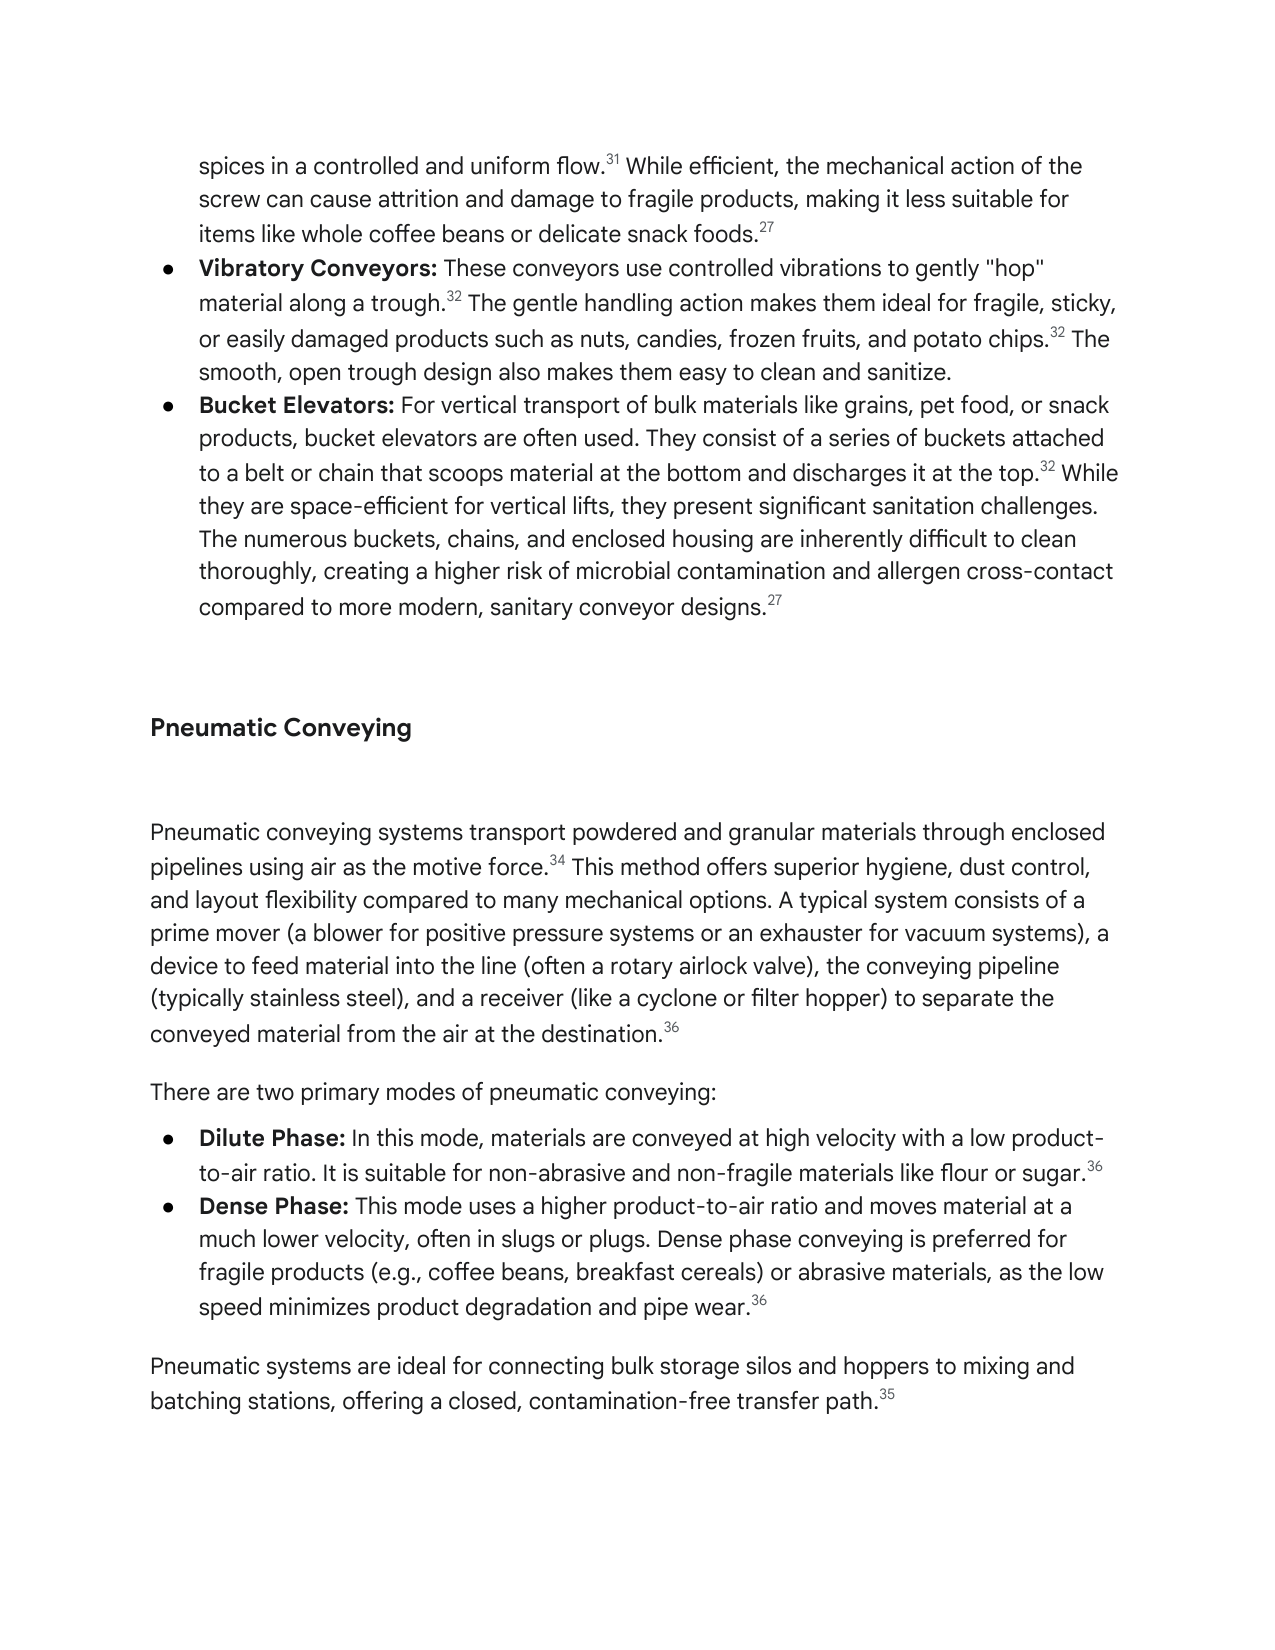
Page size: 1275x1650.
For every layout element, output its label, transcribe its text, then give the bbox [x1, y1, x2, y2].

list Dense Phase: This mode uses a higher product-to-air ratio and moves material at a much lower velocity, often in slugs or plugs. Dense phase conveying is preferred for fragile products (e.g., coffee beans, breakfast cereals) or abrasive materials, as the low speed minimizes product degradation and pipe wear.36 [161, 1193, 1125, 1322]
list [161, 150, 1125, 250]
subtitle Pneumatic Conveying [150, 712, 1125, 743]
text There are two primary modes of pneumatic conveying: [150, 1078, 1125, 1107]
list Vibratory Conveyors: These conveyors use controlled vibrations to gently "hop" material along a trough.32 The gentle handling action makes them ideal for fragile, sticky, or easily damaged products such as nuts, candies, frozen fruits, and potato chips.32 The smooth, open trough design also makes them easy to clean and sanitize. [161, 254, 1125, 387]
text Pneumatic conveying systems transport powdered and granular materials through enclosed pipelines using air as the motive force.34 This method offers superior hygiene, dust control, and layout flexibility compared to many mechanical options. A typical system consists of a prime mover (a blower for positive pressure systems or an exhauster for vacuum systems), a device to feed material into the line (often a rotary airlock valve), the conveying pipeline (typically stainless steel), and a receiver (like a cyclone or filter hopper) to separate the conveyed material from the air at the destination.36 [150, 818, 1125, 1049]
list Bucket Elevators: For vertical transport of bulk materials like grains, pet food, or snack products, bucket elevators are often used. They consist of a series of buckets attached to a belt or chain that scoops material at the bottom and discharges it at the top.32 While they are space-efficient for vertical lifts, they present significant sanitation challenges. The numerous buckets, chains, and enclosed housing are inherently difficult to clean thoroughly, creating a higher risk of microbial contamination and allergen cross-contact compared to more modern, sanitary conveyor designs.27 [161, 391, 1125, 622]
text Pneumatic systems are ideal for connecting bulk storage silos and hoppers to mixing and batching stations, offering a closed, contamination-free transfer path.35 [150, 1352, 1125, 1416]
list Dilute Phase: In this mode, materials are conveyed at high velocity with a low product-to-air ratio. It is suitable for non-abrasive and non-fragile materials like flour or sugar.36 [161, 1124, 1125, 1188]
